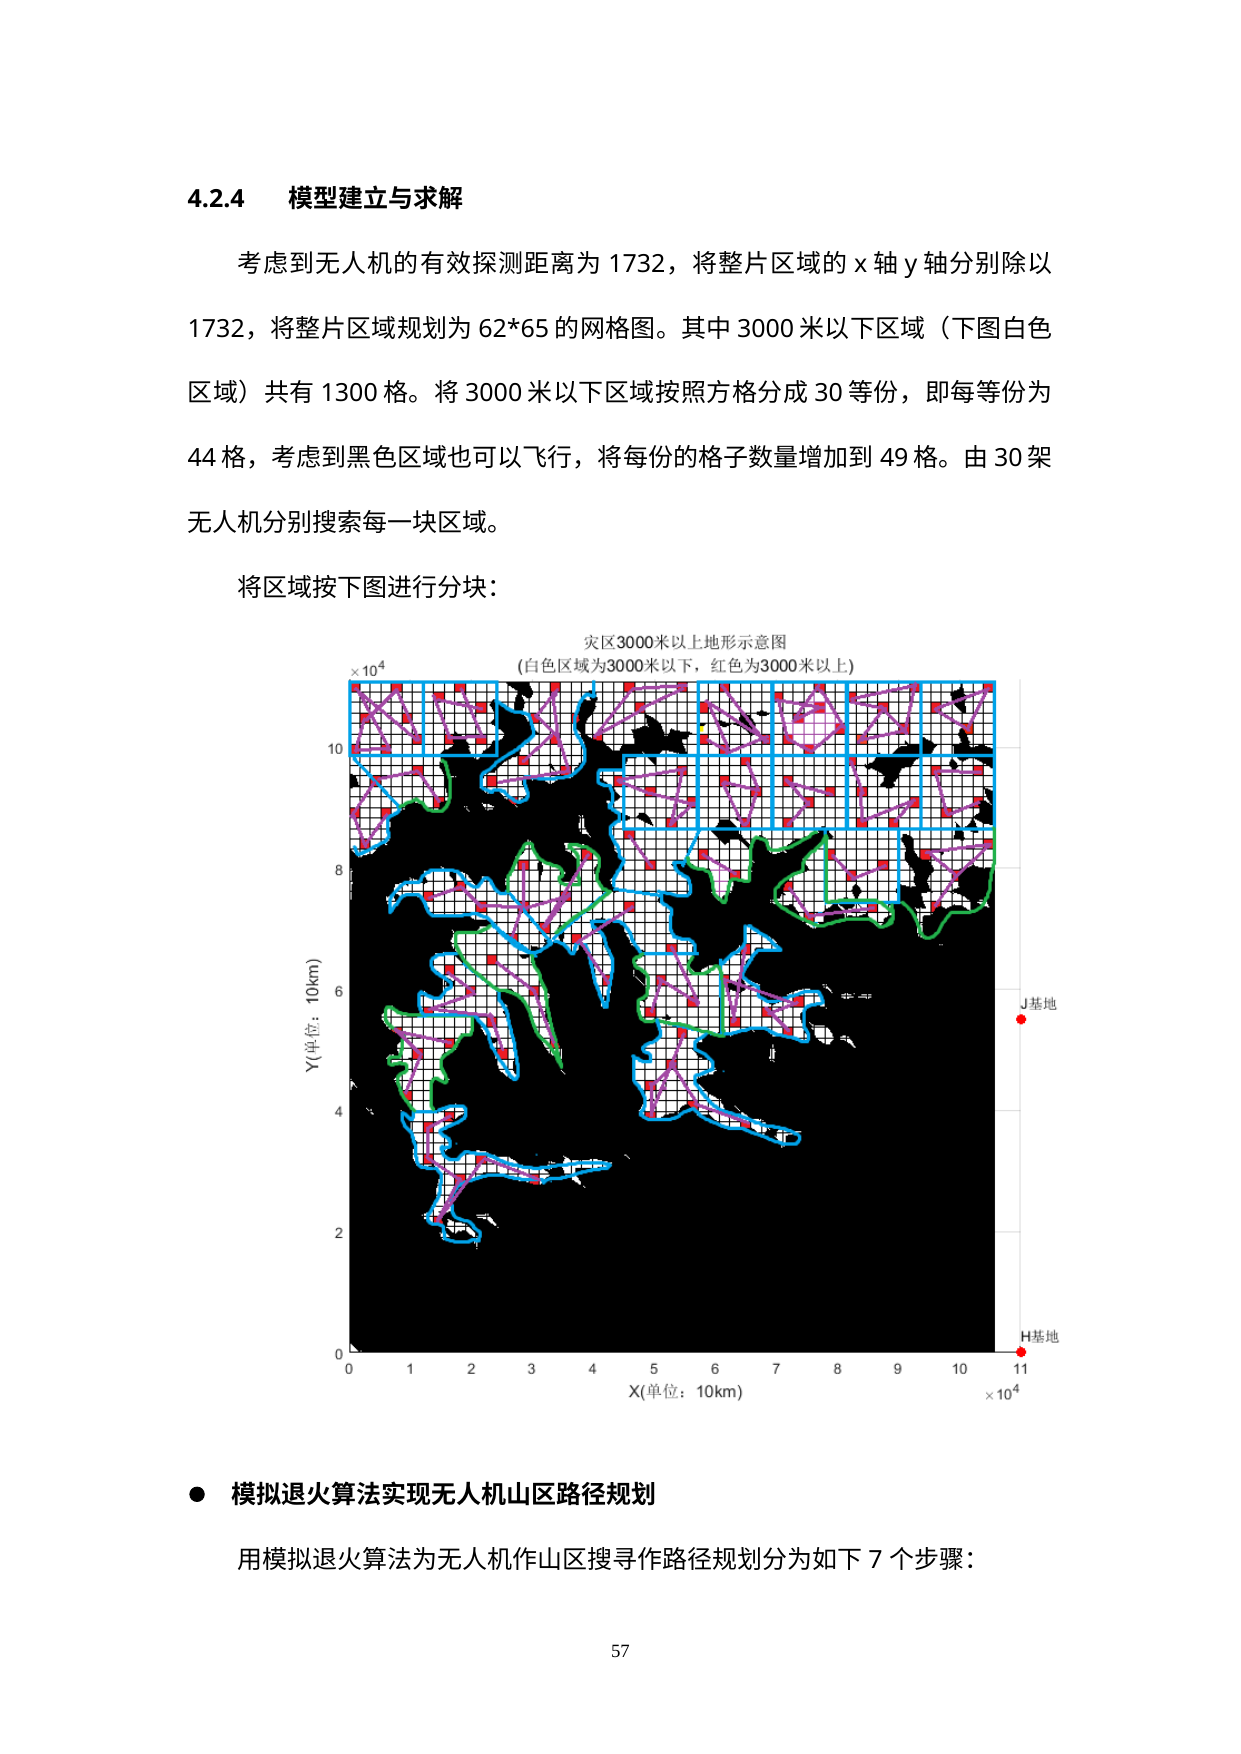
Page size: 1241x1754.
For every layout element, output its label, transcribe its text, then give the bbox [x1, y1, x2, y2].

text 考虑到无人机的有效探测距离为1732，将整片区域的x轴y轴分别除以1732，将整片区域规划为62*65的网格图。其中3000米以下区域（下图白色区域）共有1300格。将3000米以下区域按照方格分成30等份，即每等份为44格，考虑到黑色区域也可以飞行，将每份的格子数量增加到49格。由30架无人机分别搜索每一块区域。 [187, 229, 1053, 553]
text 用模拟退火算法为无人机作山区搜寻作路径规划分为如下 7 个步骤： [187, 1525, 1053, 1590]
text 将区域按下图进行分块： [187, 553, 1053, 618]
list 模拟退火算法实现无人机山区路径规划 [187, 1460, 1053, 1525]
subtitle 模型建立与求解 [187, 164, 1053, 229]
picture [237, 617, 1103, 1444]
